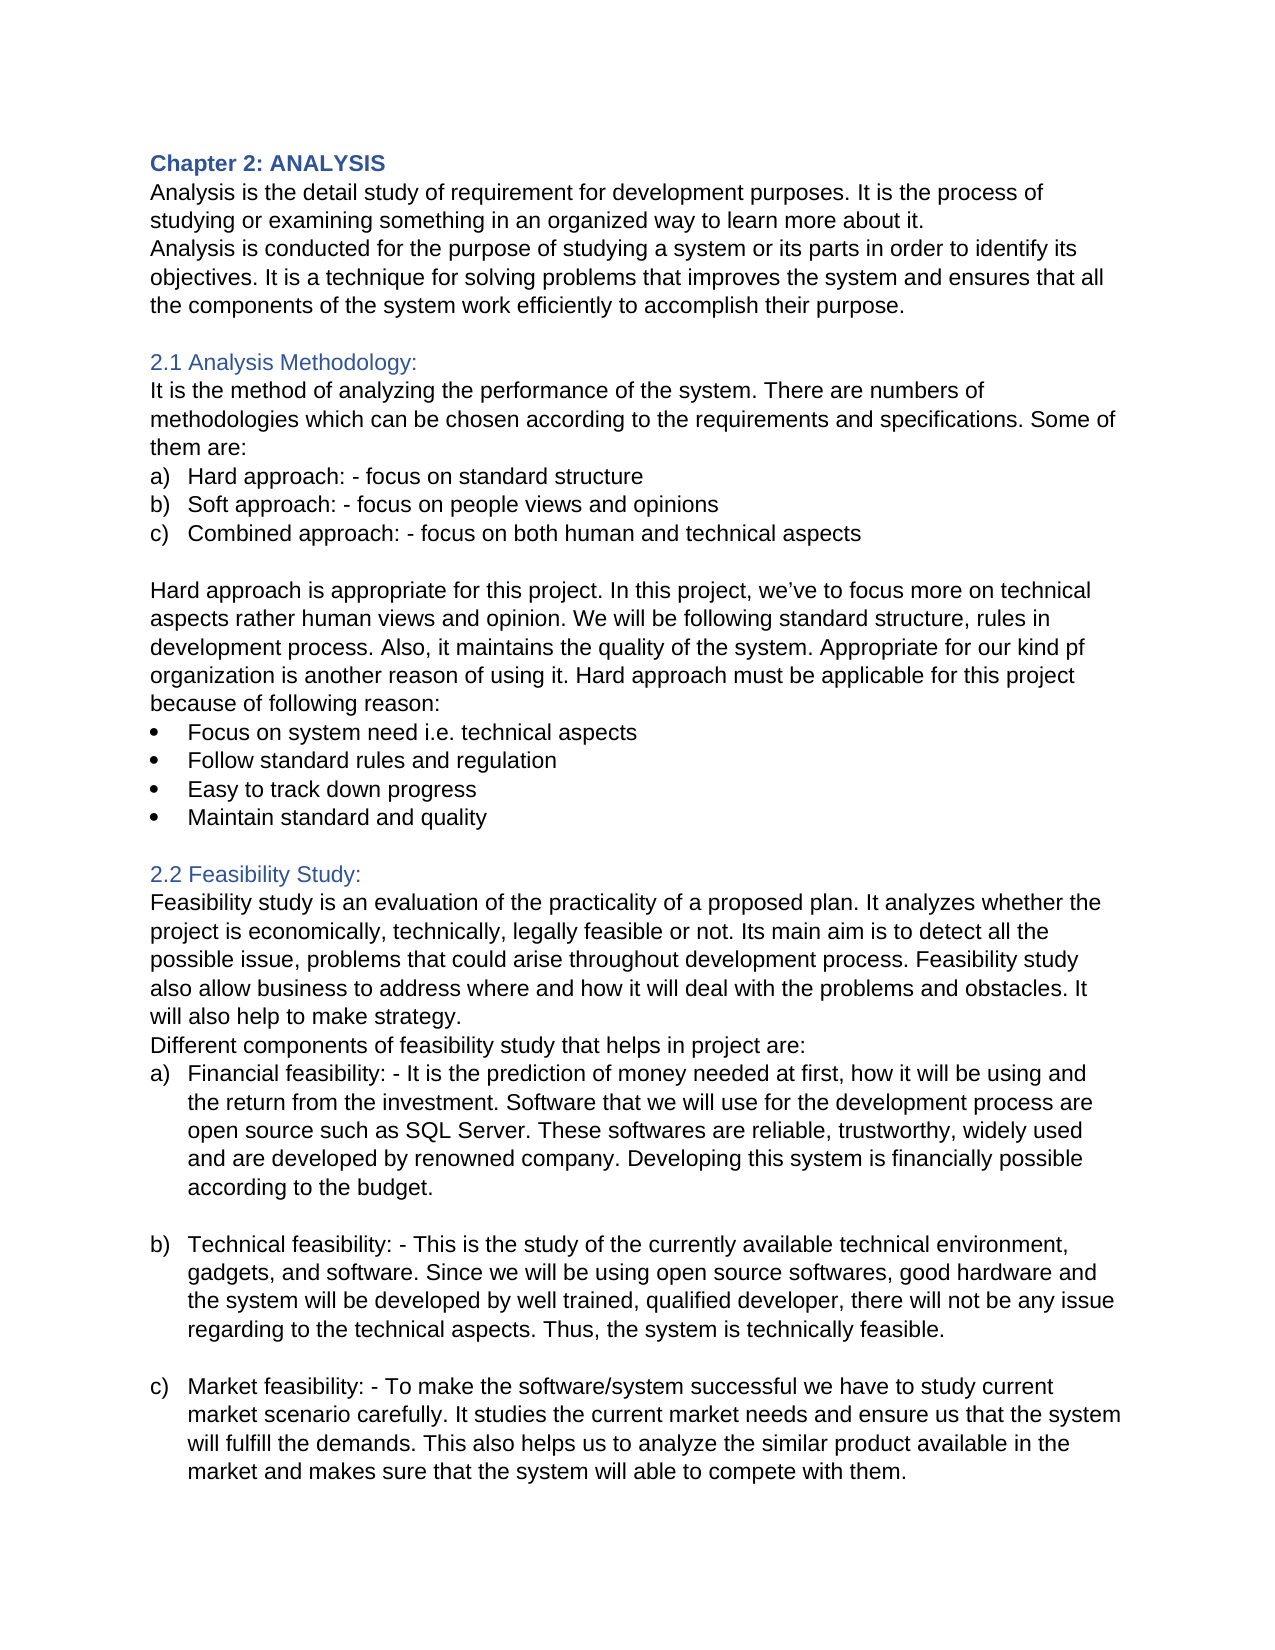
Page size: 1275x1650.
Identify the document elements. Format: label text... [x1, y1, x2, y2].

text Feasibility study is an evaluation of the practicality of a proposed plan. It analyzes whether the project is economically, technically, legally feasible or not. Its main aim is to detect all the possible issue, problems that could arise throughout development process. Feasibility study also allow business to address where and how it will deal with the problems and obstacles. It will also help to make strategy. [150, 889, 1125, 1029]
list Market feasibility: - To make the software/system successful we have to study current market scenario carefully. It studies the current market needs and ensure us that the system will fulfill the demands. This also helps us to analyze the similar product available in the market and makes sure that the system will able to compete with them. [150, 1373, 1125, 1484]
subtitle Chapter 2: ANALYSIS [150, 150, 1125, 176]
subtitle 2.1 Analysis Methodology: [150, 349, 1125, 375]
text Analysis is the detail study of requirement for development purposes. It is the process of studying or examining something in an organized way to learn more about it. [150, 178, 1125, 233]
list Soft approach: - focus on people views and opinions [150, 491, 1125, 518]
list Technical feasibility: - This is the study of the currently available technical environment, gadgets, and software. Since we will be using open source softwares, good hardware and the system will be developed by well trained, qualified developer, there will not be any issue regarding to the technical aspects. Thus, the system is technically feasible. [150, 1231, 1125, 1342]
list Combined approach: - focus on both human and technical aspects [150, 520, 1125, 546]
list Financial feasibility: - It is the prediction of money needed at first, how it will be using and the return from the investment. Software that we will use for the development process are open source such as SQL Server. These softwares are reliable, trustworthy, widely used and are developed by renowned company. Developing this system is financially possible according to the budget. [150, 1060, 1125, 1200]
list Hard approach: - focus on standard structure [150, 463, 1125, 489]
text Hard approach is appropriate for this project. In this project, we’ve to focus more on technical aspects rather human views and opinion. We will be following standard structure, rules in development process. Also, it maintains the quality of the system. Appropriate for our kind pf organization is another reason of using it. Hard approach must be applicable for this project because of following reason: [150, 577, 1125, 717]
text It is the method of analyzing the performance of the system. There are numbers of methodologies which can be chosen according to the requirements and specifications. Some of them are: [150, 377, 1125, 461]
text Different components of feasibility study that helps in project are: [150, 1032, 1125, 1058]
subtitle 2.2 Feasibility Study: [150, 861, 1125, 887]
list Focus on system need i.e. technical aspects [150, 719, 1125, 745]
list Easy to track down progress [150, 776, 1125, 802]
list Maintain standard and quality [150, 804, 1125, 830]
list Follow standard rules and regulation [150, 747, 1125, 773]
text Analysis is conducted for the purpose of studying a system or its parts in order to identify its objectives. It is a technique for solving problems that improves the system and ensures that all the components of the system work efficiently to accomplish their purpose. [150, 235, 1125, 318]
